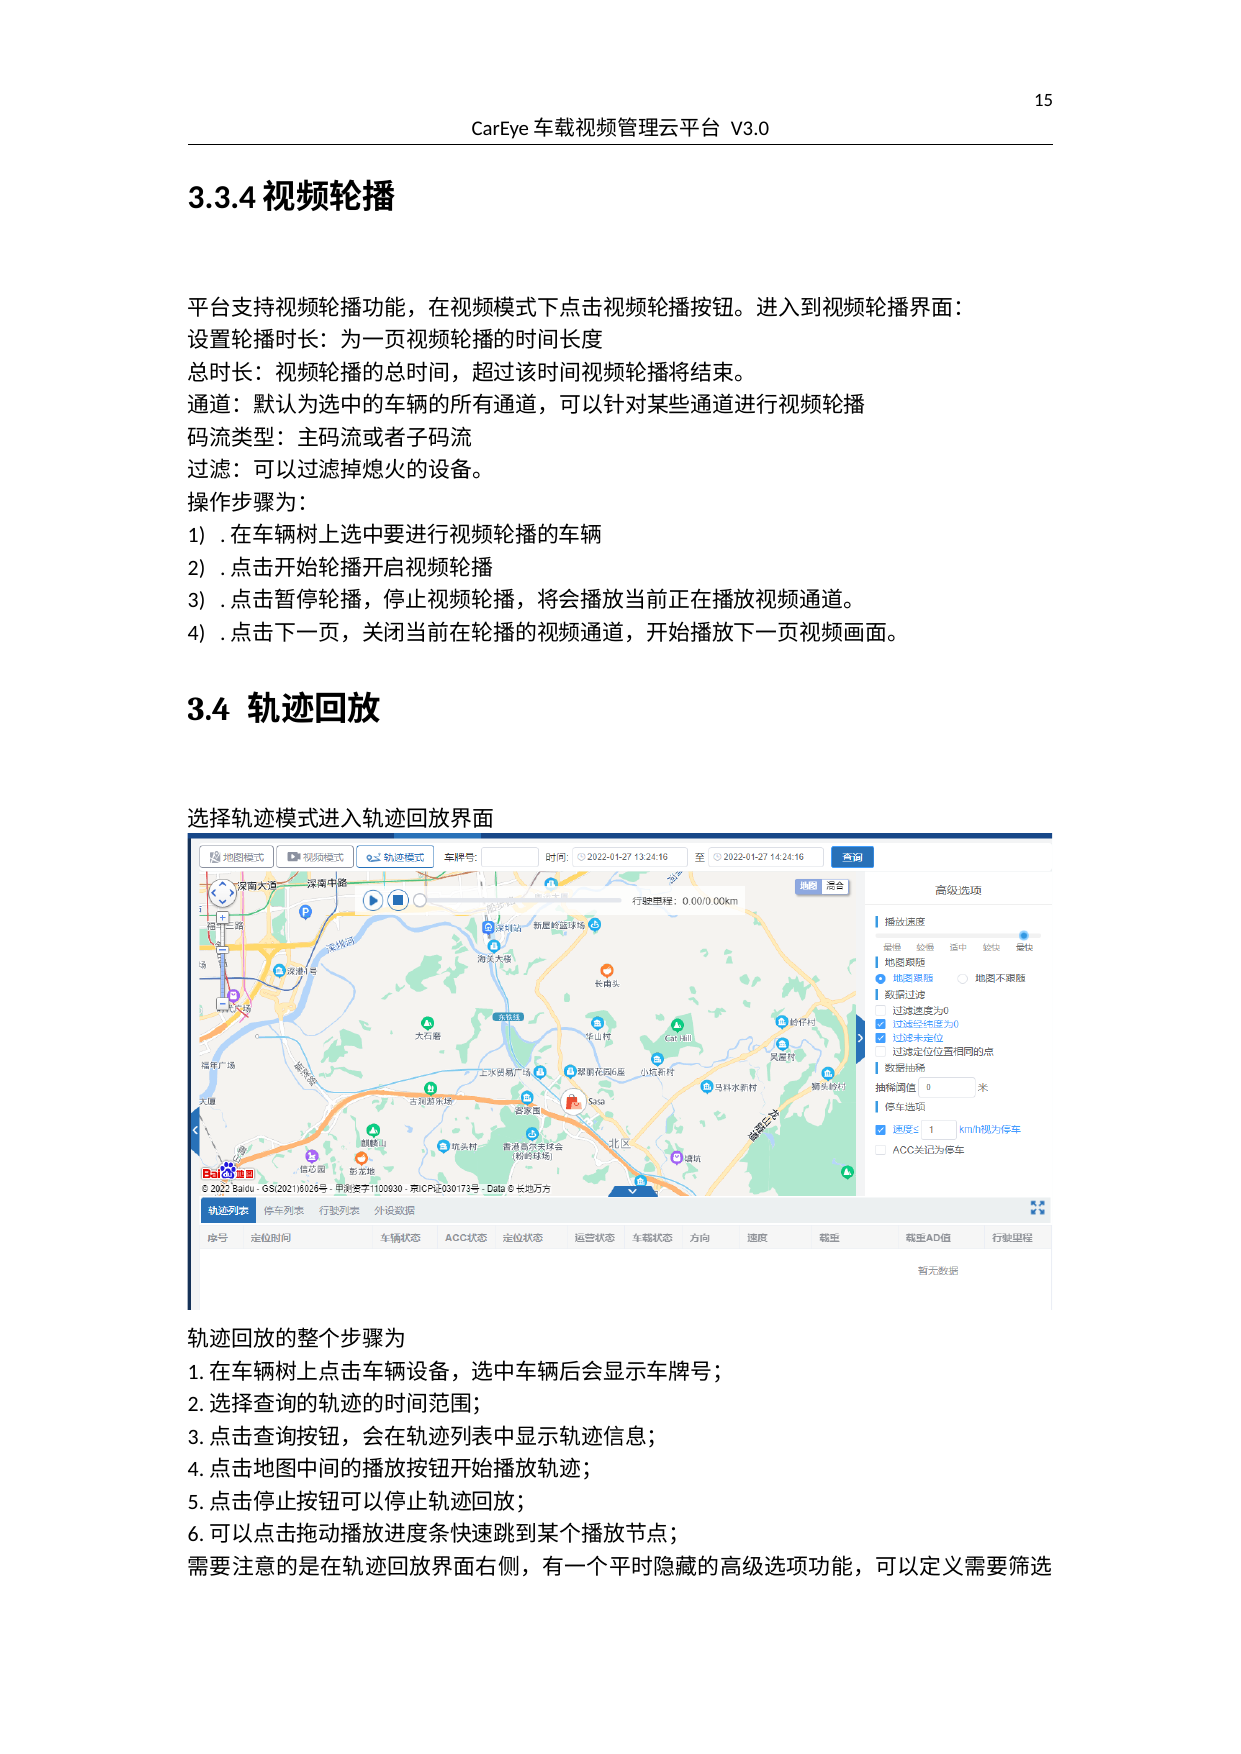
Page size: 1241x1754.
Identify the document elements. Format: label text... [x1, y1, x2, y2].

text 轨迹回放的整个步骤为 [187, 1321, 1053, 1353]
text 过滤：可以过滤掉熄火的设备。 [187, 452, 1053, 484]
picture [187, 833, 1053, 1310]
text 设置轮播时长：为一页视频轮播的时间长度 [187, 322, 1053, 354]
text 平台支持视频轮播功能，在视频模式下点击视频轮播按钮。进入到视频轮播界面： [187, 289, 1053, 322]
text 操作步骤为： [187, 484, 1053, 517]
text 码流类型：主码流或者子码流 [187, 419, 1053, 452]
list 点击停止按钮可以停止轨迹回放； [187, 1483, 1053, 1516]
list 点击查询按钮，会在轨迹列表中显示轨迹信息； [187, 1418, 1053, 1451]
list . 点击暂停轮播，停止视频轮播，将会播放当前正在播放视频通道。 [187, 582, 1053, 614]
list . 在车辆树上选中要进行视频轮播的车辆 [187, 517, 1053, 549]
subtitle 视频轮播 [187, 162, 1053, 227]
text 通道：默认为选中的车辆的所有通道，可以针对某些通道进行视频轮播 [187, 387, 1053, 419]
subtitle 轨迹回放 [187, 674, 1053, 739]
text 选择轨迹模式进入轨迹回放界面 [187, 801, 1053, 833]
list 选择查询的轨迹的时间范围； [187, 1386, 1053, 1418]
list . 点击下一页，关闭当前在轮播的视频通道，开始播放下一页视频画面。 [187, 614, 1053, 647]
list 点击地图中间的播放按钮开始播放轨迹； [187, 1451, 1053, 1483]
list 可以点击拖动播放进度条快速跳到某个播放节点； [187, 1516, 1053, 1548]
list . 点击开始轮播开启视频轮播 [187, 549, 1053, 582]
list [187, 1548, 1053, 1581]
text 总时长：视频轮播的总时间，超过该时间视频轮播将结束。 [187, 354, 1053, 387]
list 在车辆树上点击车辆设备，选中车辆后会显示车牌号； [187, 1353, 1053, 1386]
